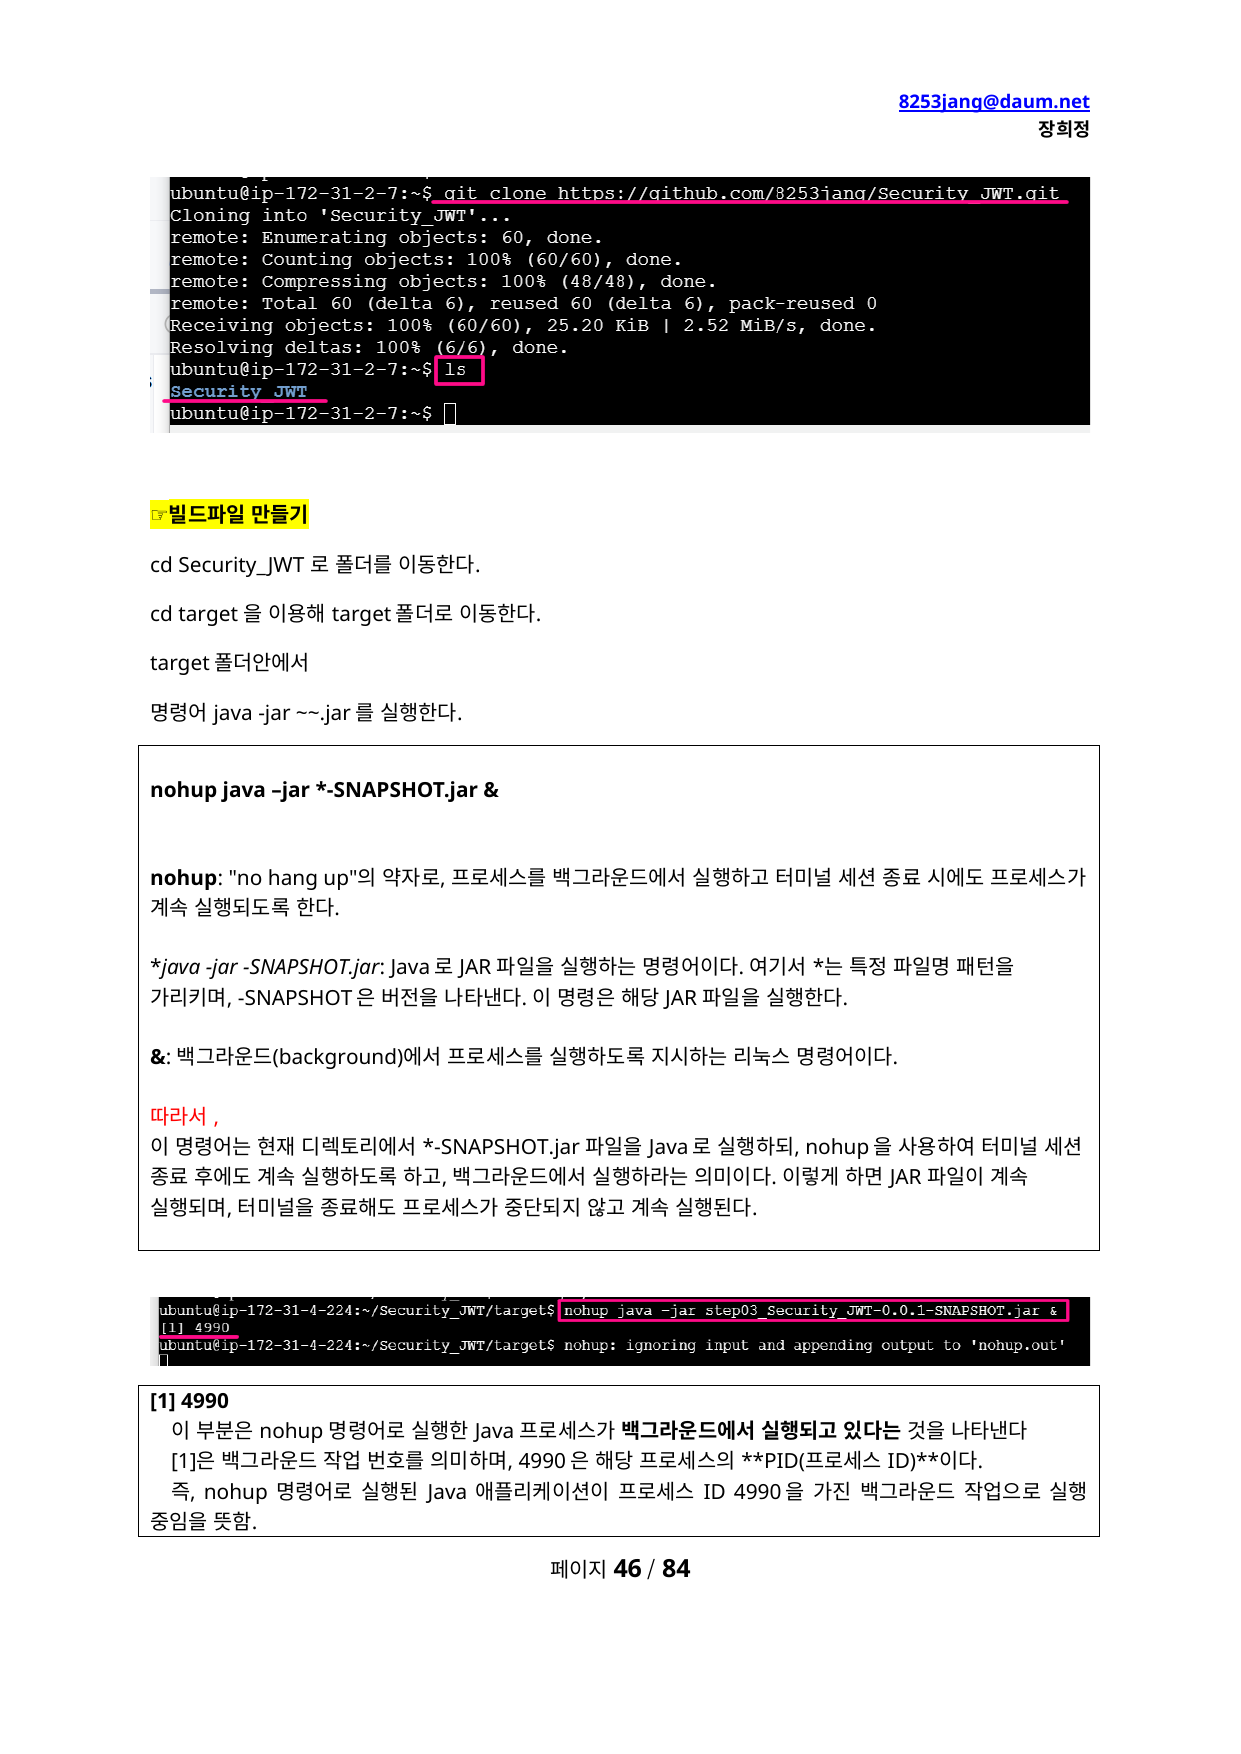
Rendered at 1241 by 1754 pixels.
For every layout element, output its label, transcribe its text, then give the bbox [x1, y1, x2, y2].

text ☞빌드파일 만들기 [150, 498, 1090, 529]
text cd Security_JWT 로 폴더를 이동한다. [150, 548, 1090, 578]
text cd target 을 이용해 target폴더로 이동한다. [150, 597, 1090, 627]
picture [150, 177, 1091, 433]
picture [150, 1297, 1091, 1366]
text target폴더안에서 [150, 647, 1090, 677]
text 명령어 java -jar ~~.jar를 실행한다. [150, 696, 1090, 726]
table_header nohup java –jar *-SNAPSHOT.jar & nohup: "no hang up"의 약자로, 프로세스를 백그라운드에서 실행하고 터미널 세션 종료 시에도 프로세스가 계속 실행되도록 한다. *java -jar -SNAPSHOT.jar: Java로 JAR 파일을 실행하는 명령어이다. 여기서 *는 특정 파일명 패턴을 가리키며, -SNAPSHOT은 버전을 나타낸다. 이 명령은 해당 JAR 파일을 실행한다. &: 백그라운드(background)에서 프로세스를 실행하도록 지시하는 리눅스 명령어이다. 따라서 , 이 명령어는 현재 디렉토리에서 *-SNAPSHOT.jar 파일을 Java로 실행하되, nohup을 사용하여 터미널 세션 종료 후에도 계속 실행하도록 하고, 백그라운드에서 실행하라는 의미이다. 이렇게 하면 JAR 파일이 계속 실행되며, 터미널을 종료해도 프로세스가 중단되지 않고 계속 실행된다. [139, 746, 1099, 1249]
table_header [139, 1386, 1099, 1536]
